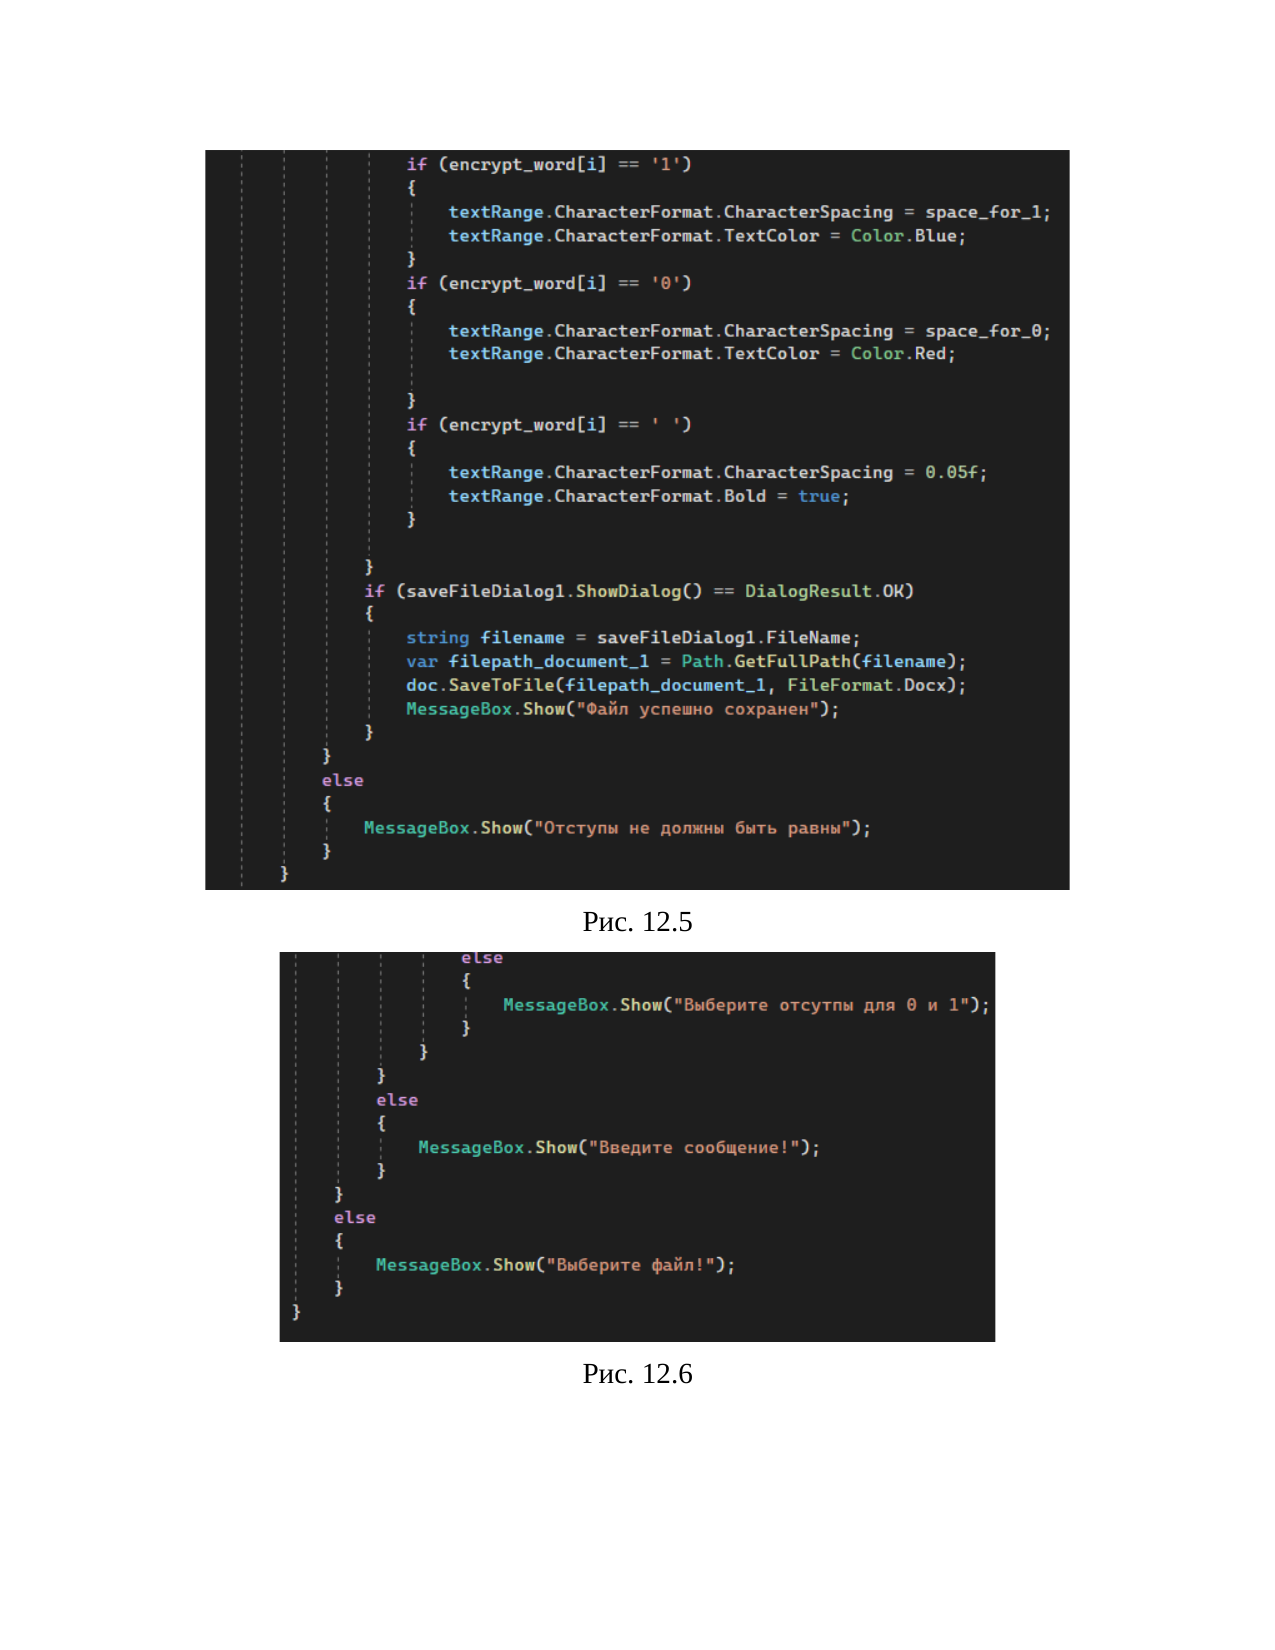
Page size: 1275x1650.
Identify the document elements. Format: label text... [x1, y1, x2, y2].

picture [205, 150, 1070, 890]
text Рис. 12.6 [150, 1357, 1125, 1390]
picture [279, 952, 996, 1342]
text Рис. 12.5 [150, 904, 1125, 937]
